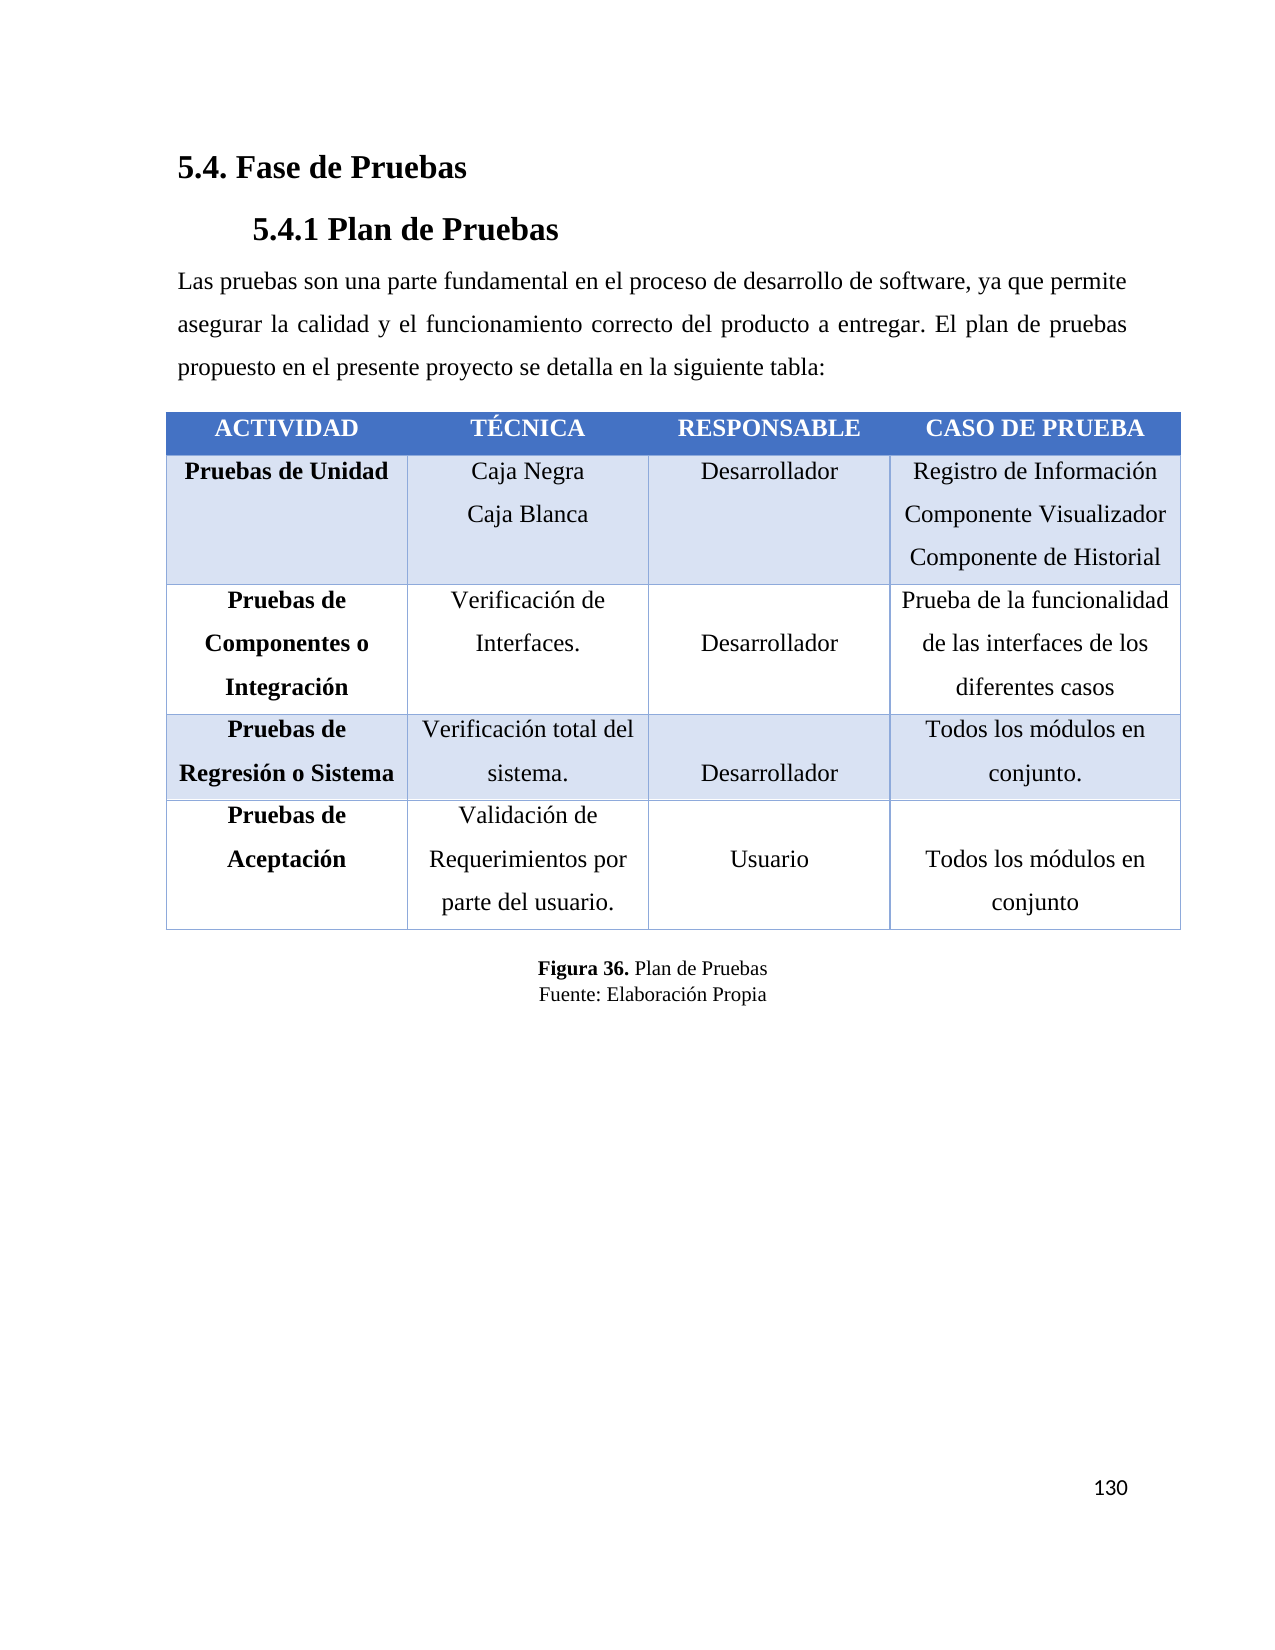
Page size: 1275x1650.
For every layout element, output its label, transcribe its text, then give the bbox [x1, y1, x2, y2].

table_cell Pruebas de Aceptación [167, 801, 407, 929]
table_cell Desarrollador [649, 456, 889, 584]
table_header ACTIVIDAD [167, 413, 407, 455]
table_cell Todos los módulos en conjunto. [891, 715, 1180, 799]
table_cell Verificación de Interfaces. [408, 585, 648, 713]
text Figura 36. Plan de Pruebas [177, 956, 1128, 980]
text Las pruebas son una parte fundamental en el proceso de desarrollo de software, ya que permite asegurar la calidad y el funcionamiento correcto del producto a entregar. El plan de pruebas propuesto en el presente proyecto se detalla en la siguiente tabla: [177, 266, 1128, 381]
table_cell Validación de Requerimientos por parte del usuario. [408, 801, 648, 929]
table_cell Verificación total del sistema. [408, 715, 648, 799]
text Fuente: Elaboración Propia [177, 982, 1128, 1006]
table_cell Pruebas de Unidad [167, 456, 407, 584]
table_header TÉCNICA [408, 413, 648, 455]
table_cell Caja Negra Caja Blanca [408, 456, 648, 584]
table_header RESPONSABLE [649, 413, 889, 455]
subtitle 5.4. Fase de Pruebas [177, 147, 1128, 185]
table_cell Registro de Información Componente Visualizador Componente de Historial [891, 456, 1180, 584]
table_cell Pruebas de Componentes o Integración [167, 585, 407, 713]
table_header CASO DE PRUEBA [891, 413, 1180, 455]
table_cell Pruebas de Regresión o Sistema [167, 715, 407, 799]
table_cell Todos los módulos en conjunto [891, 801, 1180, 929]
subtitle 5.4.1 Plan de Pruebas [177, 209, 1128, 247]
table_cell Desarrollador [649, 715, 889, 799]
table_cell Desarrollador [649, 585, 889, 713]
table_cell Usuario [649, 801, 889, 929]
table_cell Prueba de la funcionalidad de las interfaces de los diferentes casos [891, 585, 1180, 713]
